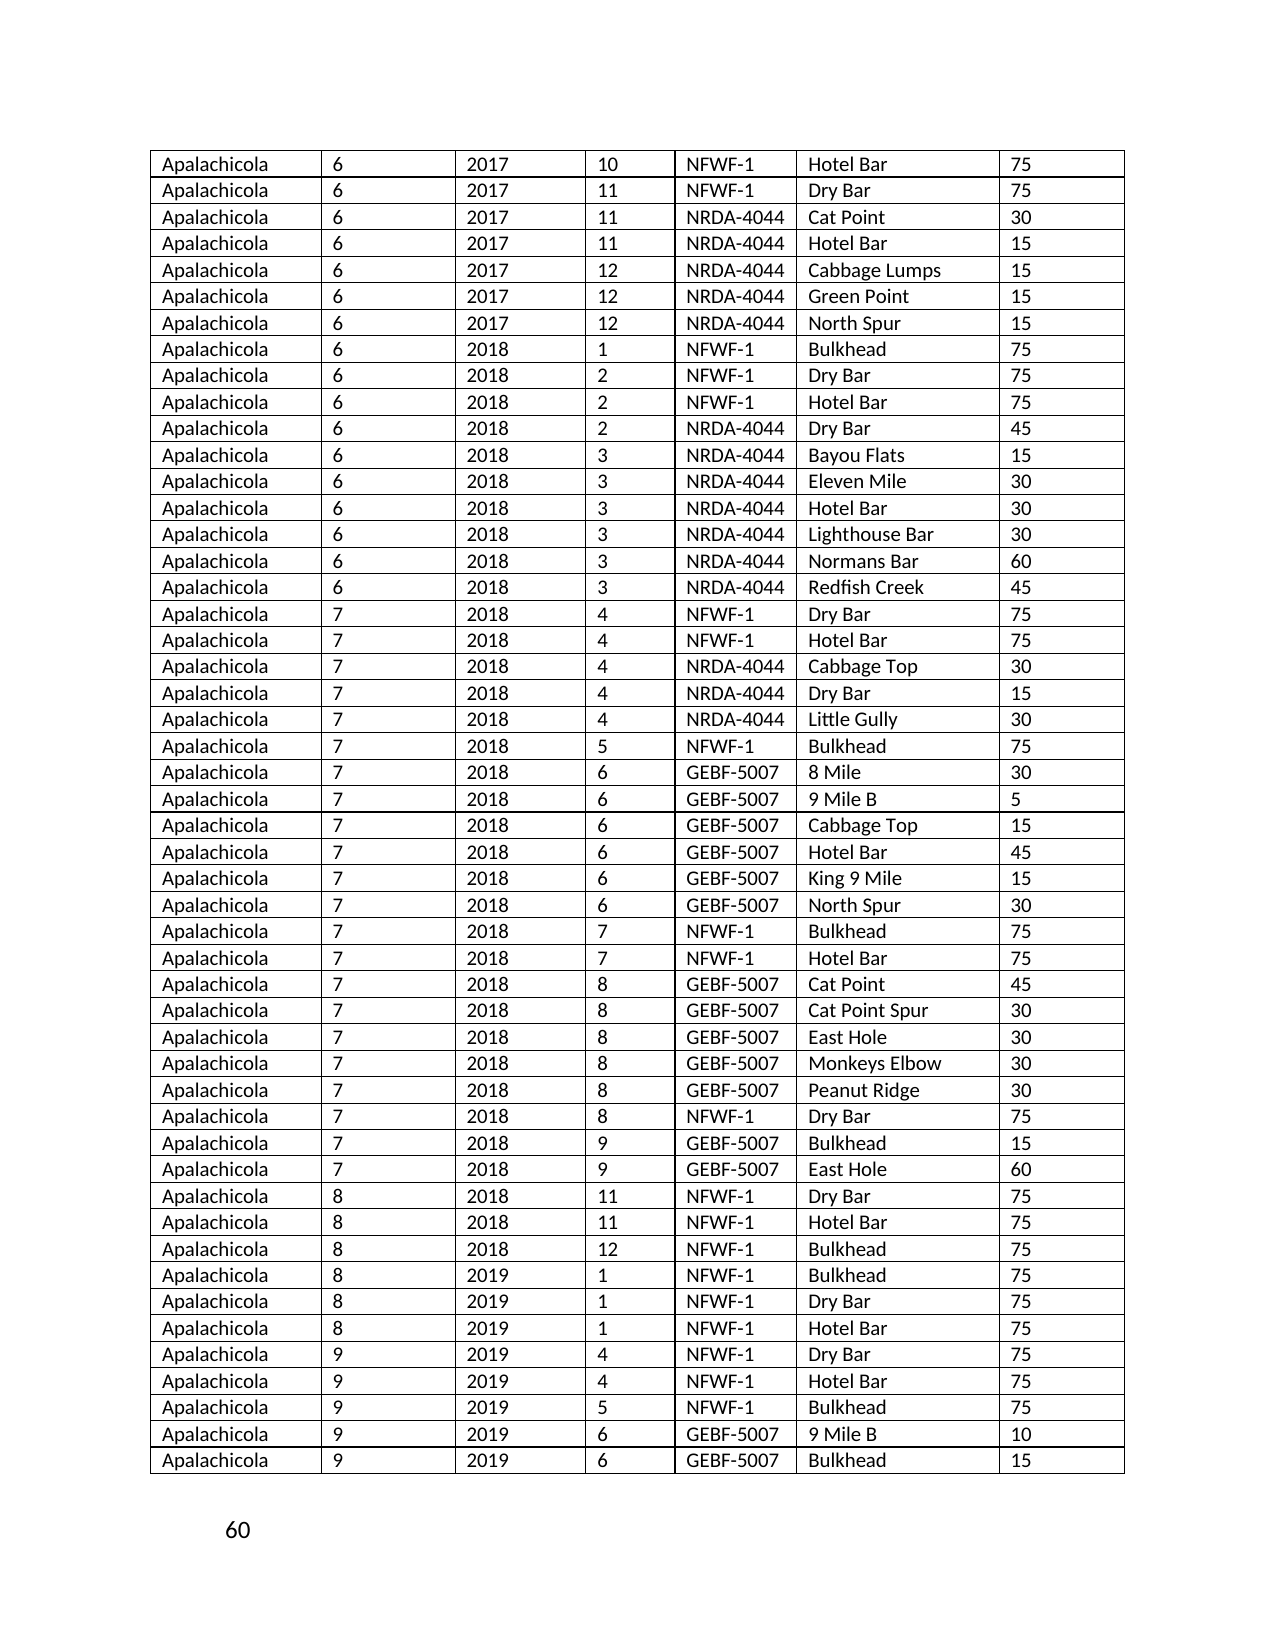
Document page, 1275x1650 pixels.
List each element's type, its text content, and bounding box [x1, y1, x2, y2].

table_cell Apalachicola [151, 1077, 321, 1102]
table_cell 75 [1000, 1315, 1124, 1341]
table_cell Apalachicola [151, 1130, 321, 1155]
table_cell Apalachicola [151, 151, 321, 176]
table_cell Apalachicola [151, 521, 321, 547]
table_cell 2018 [456, 760, 585, 785]
table_cell 8 [322, 1236, 455, 1261]
table_cell 2018 [456, 1236, 585, 1261]
table_cell 1 [586, 1315, 674, 1341]
table_cell 7 [322, 1130, 455, 1155]
table_cell 3 [586, 469, 674, 494]
table_cell 12 [586, 1236, 674, 1261]
table_cell 2019 [456, 1289, 585, 1314]
table_cell GEBF-5007 [676, 1077, 796, 1102]
table_cell 2018 [456, 998, 585, 1023]
table_cell 5 [1000, 786, 1124, 811]
table_cell 4 [586, 680, 674, 706]
table_cell Apalachicola [151, 204, 321, 229]
table_cell GEBF-5007 [676, 998, 796, 1023]
table_cell 75 [1000, 1342, 1124, 1367]
table_cell 7 [322, 1156, 455, 1182]
table_cell Lighthouse Bar [797, 521, 999, 547]
table_cell 30 [1000, 760, 1124, 785]
table_cell Dry Bar [797, 363, 999, 388]
table_cell 2018 [456, 548, 585, 573]
table_cell NFWF-1 [676, 1315, 796, 1341]
table_cell 6 [322, 204, 455, 229]
table_cell 2019 [456, 1368, 585, 1393]
table_cell Apalachicola [151, 495, 321, 520]
table_cell Apalachicola [151, 336, 321, 362]
table_cell Dry Bar [797, 1289, 999, 1314]
table_cell 8 [586, 1104, 674, 1129]
table_cell Cat Point [797, 204, 999, 229]
table_cell Apalachicola [151, 1024, 321, 1049]
table_cell 6 [322, 283, 455, 309]
table_cell Apalachicola [151, 230, 321, 256]
table_cell 2018 [456, 1209, 585, 1235]
table_cell 2018 [456, 839, 585, 864]
table_cell Dry Bar [797, 1183, 999, 1208]
table_cell GEBF-5007 [676, 1051, 796, 1076]
table_cell 6 [322, 521, 455, 547]
table_cell Apalachicola [151, 1448, 321, 1473]
table_cell 2018 [456, 469, 585, 494]
table_cell NRDA-4044 [676, 654, 796, 679]
table_cell 15 [1000, 680, 1124, 706]
table_cell Apalachicola [151, 760, 321, 785]
table_cell Cabbage Top [797, 654, 999, 679]
table_cell Apalachicola [151, 1395, 321, 1420]
table_cell Apalachicola [151, 654, 321, 679]
table_cell NRDA-4044 [676, 495, 796, 520]
table_cell NFWF-1 [676, 627, 796, 653]
table_cell GEBF-5007 [676, 971, 796, 997]
table_cell 6 [322, 442, 455, 467]
table_cell NFWF-1 [676, 1104, 796, 1129]
table_cell NFWF-1 [676, 363, 796, 388]
table_cell 6 [586, 813, 674, 838]
table_cell 4 [586, 627, 674, 653]
table_cell GEBF-5007 [676, 786, 796, 811]
table_cell 7 [322, 760, 455, 785]
table_cell 10 [586, 151, 674, 176]
table_cell 75 [1000, 1104, 1124, 1129]
table_cell Apalachicola [151, 469, 321, 494]
table_cell Bulkhead [797, 1448, 999, 1473]
table_cell Little Gully [797, 707, 999, 732]
table_cell East Hole [797, 1024, 999, 1049]
table_cell Apalachicola [151, 971, 321, 997]
table_cell 4 [586, 1368, 674, 1393]
table_cell 10 [1000, 1421, 1124, 1446]
table_cell Bulkhead [797, 1130, 999, 1155]
table_cell NFWF-1 [676, 601, 796, 626]
table_cell 30 [1000, 707, 1124, 732]
table_cell Hotel Bar [797, 151, 999, 176]
table_cell 75 [1000, 627, 1124, 653]
table_cell NRDA-4044 [676, 416, 796, 441]
table_cell 7 [322, 813, 455, 838]
table_cell 3 [586, 495, 674, 520]
table_cell Apalachicola [151, 1209, 321, 1235]
table_cell Dry Bar [797, 1104, 999, 1129]
table_cell 2018 [456, 1130, 585, 1155]
table_cell 6 [322, 230, 455, 256]
table_cell 2019 [456, 1262, 585, 1288]
table_cell 4 [586, 1342, 674, 1367]
table_cell 8 [586, 1024, 674, 1049]
table_cell 6 [322, 389, 455, 414]
table_cell Bulkhead [797, 1236, 999, 1261]
table_cell Bulkhead [797, 1262, 999, 1288]
table_cell 6 [586, 865, 674, 891]
table_cell Dry Bar [797, 178, 999, 203]
table_cell 75 [1000, 389, 1124, 414]
table_cell Hotel Bar [797, 1368, 999, 1393]
table_cell 7 [322, 627, 455, 653]
table_cell 2018 [456, 971, 585, 997]
table_cell 6 [322, 336, 455, 362]
table_cell 8 [322, 1315, 455, 1341]
table_cell 30 [1000, 495, 1124, 520]
table_cell 2018 [456, 1051, 585, 1076]
table_cell 45 [1000, 574, 1124, 600]
table_cell 7 [322, 786, 455, 811]
table_cell 5 [586, 733, 674, 758]
table_cell Apalachicola [151, 813, 321, 838]
table_cell 2018 [456, 442, 585, 467]
table_cell 6 [586, 1421, 674, 1446]
table_cell 6 [322, 495, 455, 520]
table_cell 1 [586, 1289, 674, 1314]
table_cell Hotel Bar [797, 839, 999, 864]
table_cell NFWF-1 [676, 945, 796, 970]
table_cell 30 [1000, 469, 1124, 494]
table_cell Apalachicola [151, 363, 321, 388]
table_cell 2018 [456, 918, 585, 944]
table_cell 12 [586, 283, 674, 309]
table_cell Cabbage Top [797, 813, 999, 838]
table_cell 30 [1000, 1024, 1124, 1049]
table_cell 2019 [456, 1421, 585, 1446]
table_cell 8 [586, 998, 674, 1023]
table_cell Apalachicola [151, 310, 321, 335]
table_cell GEBF-5007 [676, 1130, 796, 1155]
table_cell 2018 [456, 680, 585, 706]
table_cell 6 [322, 178, 455, 203]
table_cell 75 [1000, 601, 1124, 626]
table_cell Apalachicola [151, 1368, 321, 1393]
table_cell 2018 [456, 1104, 585, 1129]
table_cell 6 [322, 574, 455, 600]
table_cell 11 [586, 1183, 674, 1208]
table_cell NFWF-1 [676, 1342, 796, 1367]
table_cell Bulkhead [797, 733, 999, 758]
table_cell GEBF-5007 [676, 839, 796, 864]
table_cell 9 Mile B [797, 1421, 999, 1446]
table_cell NRDA-4044 [676, 521, 796, 547]
table_cell 12 [586, 310, 674, 335]
table_cell Apalachicola [151, 945, 321, 970]
table_cell Apalachicola [151, 1315, 321, 1341]
table_cell Bayou Flats [797, 442, 999, 467]
table_cell 7 [322, 654, 455, 679]
table_cell 30 [1000, 892, 1124, 917]
table_cell Cabbage Lumps [797, 257, 999, 282]
table_cell Apalachicola [151, 1342, 321, 1367]
table_cell NRDA-4044 [676, 230, 796, 256]
table_cell 15 [1000, 283, 1124, 309]
table_cell Apalachicola [151, 998, 321, 1023]
table_cell 9 [322, 1421, 455, 1446]
table_cell Apalachicola [151, 1156, 321, 1182]
table_cell 7 [322, 892, 455, 917]
table_cell King 9 Mile [797, 865, 999, 891]
table_cell Dry Bar [797, 1342, 999, 1367]
table_cell 2017 [456, 230, 585, 256]
table_cell NFWF-1 [676, 1395, 796, 1420]
table_cell 8 [322, 1262, 455, 1288]
table_cell NFWF-1 [676, 1368, 796, 1393]
table_cell 8 [586, 971, 674, 997]
table_cell NRDA-4044 [676, 257, 796, 282]
table_cell 2018 [456, 1077, 585, 1102]
table_cell 6 [322, 310, 455, 335]
table_cell Hotel Bar [797, 389, 999, 414]
table_cell Apalachicola [151, 257, 321, 282]
table_cell Green Point [797, 283, 999, 309]
table_cell 15 [1000, 310, 1124, 335]
table_cell Apalachicola [151, 1104, 321, 1129]
table_cell 6 [322, 548, 455, 573]
table_cell Hotel Bar [797, 945, 999, 970]
table_cell Apalachicola [151, 178, 321, 203]
table_cell 9 Mile B [797, 786, 999, 811]
table_cell 2018 [456, 1024, 585, 1049]
table_cell Apalachicola [151, 442, 321, 467]
table_cell 75 [1000, 1395, 1124, 1420]
table_cell Hotel Bar [797, 495, 999, 520]
table_cell 75 [1000, 1209, 1124, 1235]
table_cell NRDA-4044 [676, 442, 796, 467]
table_cell 7 [322, 601, 455, 626]
table_cell Apalachicola [151, 283, 321, 309]
table_cell Bulkhead [797, 1395, 999, 1420]
table_cell 2018 [456, 654, 585, 679]
table_cell 2018 [456, 416, 585, 441]
table_cell Apalachicola [151, 839, 321, 864]
table_cell 45 [1000, 839, 1124, 864]
table_cell 7 [322, 707, 455, 732]
table_cell Apalachicola [151, 601, 321, 626]
table_cell Apalachicola [151, 1262, 321, 1288]
table_cell NRDA-4044 [676, 204, 796, 229]
table_cell 9 [586, 1130, 674, 1155]
table_cell 75 [1000, 1289, 1124, 1314]
table_cell Apalachicola [151, 548, 321, 573]
table_cell North Spur [797, 892, 999, 917]
table_cell 2018 [456, 601, 585, 626]
table_cell NFWF-1 [676, 389, 796, 414]
table_cell 2018 [456, 813, 585, 838]
table_cell GEBF-5007 [676, 892, 796, 917]
table_cell 7 [322, 1104, 455, 1129]
table_cell 9 [586, 1156, 674, 1182]
table_cell 8 [586, 1051, 674, 1076]
table_cell 6 [322, 469, 455, 494]
table_cell Apalachicola [151, 627, 321, 653]
table_cell Peanut Ridge [797, 1077, 999, 1102]
table_cell Hotel Bar [797, 1315, 999, 1341]
table_cell 6 [586, 892, 674, 917]
table_cell NFWF-1 [676, 1289, 796, 1314]
table_cell 60 [1000, 1156, 1124, 1182]
table_cell 7 [322, 945, 455, 970]
table_cell 2 [586, 389, 674, 414]
table_cell 75 [1000, 151, 1124, 176]
table_cell Apalachicola [151, 416, 321, 441]
table_cell Apalachicola [151, 1289, 321, 1314]
table_cell 7 [322, 680, 455, 706]
table_cell 2019 [456, 1448, 585, 1473]
table_cell NRDA-4044 [676, 680, 796, 706]
table_cell Apalachicola [151, 1051, 321, 1076]
table_cell 2017 [456, 178, 585, 203]
table_cell 75 [1000, 363, 1124, 388]
table_cell 8 [322, 1209, 455, 1235]
table_cell Apalachicola [151, 680, 321, 706]
table_cell 75 [1000, 178, 1124, 203]
table_cell 6 [322, 151, 455, 176]
table_cell 75 [1000, 1368, 1124, 1393]
table_cell Dry Bar [797, 601, 999, 626]
table_cell GEBF-5007 [676, 1024, 796, 1049]
table_cell GEBF-5007 [676, 1156, 796, 1182]
table_cell GEBF-5007 [676, 813, 796, 838]
table_cell 7 [322, 839, 455, 864]
table_cell NRDA-4044 [676, 283, 796, 309]
table_cell 2017 [456, 151, 585, 176]
table_cell 7 [322, 1024, 455, 1049]
table_cell NRDA-4044 [676, 574, 796, 600]
table_cell GEBF-5007 [676, 865, 796, 891]
table_cell Monkeys Elbow [797, 1051, 999, 1076]
table_cell NRDA-4044 [676, 548, 796, 573]
table_cell 15 [1000, 257, 1124, 282]
table_cell 2018 [456, 521, 585, 547]
table_cell Bulkhead [797, 918, 999, 944]
table_cell Apalachicola [151, 918, 321, 944]
table_cell 8 [322, 1183, 455, 1208]
table_cell 2018 [456, 495, 585, 520]
table_cell 15 [1000, 1448, 1124, 1473]
table_cell 2018 [456, 336, 585, 362]
table_cell 75 [1000, 1236, 1124, 1261]
table_cell 6 [322, 416, 455, 441]
table_cell East Hole [797, 1156, 999, 1182]
table_cell 2019 [456, 1342, 585, 1367]
table_cell Apalachicola [151, 707, 321, 732]
table_cell 75 [1000, 336, 1124, 362]
table_cell 5 [586, 1395, 674, 1420]
table_cell 45 [1000, 416, 1124, 441]
table_cell 1 [586, 336, 674, 362]
table_cell Hotel Bar [797, 627, 999, 653]
table_cell 15 [1000, 442, 1124, 467]
table_cell 9 [322, 1368, 455, 1393]
table_cell Apalachicola [151, 574, 321, 600]
table_cell 2017 [456, 283, 585, 309]
table_cell 11 [586, 230, 674, 256]
table_cell GEBF-5007 [676, 1448, 796, 1473]
table_cell 6 [586, 786, 674, 811]
table_cell 7 [322, 918, 455, 944]
table_cell NFWF-1 [676, 1262, 796, 1288]
table_cell 75 [1000, 1262, 1124, 1288]
table_cell 11 [586, 178, 674, 203]
table_cell 60 [1000, 548, 1124, 573]
table_cell NRDA-4044 [676, 310, 796, 335]
table_cell NFWF-1 [676, 151, 796, 176]
table_cell 6 [586, 1448, 674, 1473]
table_cell 15 [1000, 865, 1124, 891]
table_cell Apalachicola [151, 1421, 321, 1446]
table_cell 2018 [456, 786, 585, 811]
table_cell 4 [586, 654, 674, 679]
table_cell 2018 [456, 1183, 585, 1208]
table_cell 2018 [456, 389, 585, 414]
table_cell NFWF-1 [676, 918, 796, 944]
table_cell 7 [586, 945, 674, 970]
table_cell 15 [1000, 813, 1124, 838]
table_cell 7 [322, 733, 455, 758]
table_cell Redfish Creek [797, 574, 999, 600]
table_cell 30 [1000, 1051, 1124, 1076]
table_cell 4 [586, 601, 674, 626]
table_cell 30 [1000, 654, 1124, 679]
table_cell 2018 [456, 1156, 585, 1182]
table_cell 2018 [456, 363, 585, 388]
table_cell 30 [1000, 998, 1124, 1023]
table_cell 30 [1000, 1077, 1124, 1102]
table_cell 3 [586, 442, 674, 467]
table_cell 6 [322, 257, 455, 282]
table_cell Cat Point [797, 971, 999, 997]
table_cell 2019 [456, 1315, 585, 1341]
table_cell 75 [1000, 1183, 1124, 1208]
table_cell 7 [322, 865, 455, 891]
table_cell 12 [586, 257, 674, 282]
table_cell 2018 [456, 945, 585, 970]
table_cell 45 [1000, 971, 1124, 997]
table_cell 6 [586, 760, 674, 785]
table_cell 9 [322, 1448, 455, 1473]
table_cell 7 [322, 1051, 455, 1076]
table_cell NRDA-4044 [676, 707, 796, 732]
table_cell 2 [586, 363, 674, 388]
table_cell 8 Mile [797, 760, 999, 785]
table_cell Normans Bar [797, 548, 999, 573]
table_cell 8 [322, 1289, 455, 1314]
table_cell Apalachicola [151, 389, 321, 414]
table_cell 2017 [456, 257, 585, 282]
table_cell 2018 [456, 627, 585, 653]
table_cell 2 [586, 416, 674, 441]
table_cell 2018 [456, 892, 585, 917]
table_cell 3 [586, 521, 674, 547]
table_cell Apalachicola [151, 1183, 321, 1208]
table_cell 15 [1000, 230, 1124, 256]
table_cell 75 [1000, 918, 1124, 944]
table_cell Bulkhead [797, 336, 999, 362]
table_cell GEBF-5007 [676, 1421, 796, 1446]
table_cell Hotel Bar [797, 230, 999, 256]
table_cell 2017 [456, 310, 585, 335]
table_cell 6 [586, 839, 674, 864]
table_cell NFWF-1 [676, 733, 796, 758]
table_cell 2018 [456, 733, 585, 758]
table_cell 8 [586, 1077, 674, 1102]
table_cell Apalachicola [151, 892, 321, 917]
table_cell 7 [322, 1077, 455, 1102]
table_cell 11 [586, 1209, 674, 1235]
table_cell 4 [586, 707, 674, 732]
table_cell 2018 [456, 865, 585, 891]
table_cell 9 [322, 1342, 455, 1367]
table_cell 9 [322, 1395, 455, 1420]
table_cell NFWF-1 [676, 178, 796, 203]
table_cell Dry Bar [797, 416, 999, 441]
table_cell Apalachicola [151, 1236, 321, 1261]
table_cell 11 [586, 204, 674, 229]
table_cell Eleven Mile [797, 469, 999, 494]
table_cell 7 [322, 971, 455, 997]
table_cell 7 [586, 918, 674, 944]
table_cell NFWF-1 [676, 1183, 796, 1208]
table_cell Hotel Bar [797, 1209, 999, 1235]
table_cell 6 [322, 363, 455, 388]
table_cell 75 [1000, 733, 1124, 758]
table_cell NFWF-1 [676, 336, 796, 362]
table_cell 75 [1000, 945, 1124, 970]
table_cell NFWF-1 [676, 1236, 796, 1261]
table_cell 3 [586, 574, 674, 600]
table_cell North Spur [797, 310, 999, 335]
table_cell 7 [322, 998, 455, 1023]
table_cell GEBF-5007 [676, 760, 796, 785]
table_cell 30 [1000, 204, 1124, 229]
table_cell Apalachicola [151, 865, 321, 891]
table_cell Apalachicola [151, 786, 321, 811]
table_cell Cat Point Spur [797, 998, 999, 1023]
table_cell Dry Bar [797, 680, 999, 706]
table_cell Apalachicola [151, 733, 321, 758]
table_cell 30 [1000, 521, 1124, 547]
table_cell 2019 [456, 1395, 585, 1420]
table_cell NFWF-1 [676, 1209, 796, 1235]
table_cell 15 [1000, 1130, 1124, 1155]
table_cell 1 [586, 1262, 674, 1288]
table_cell 2018 [456, 707, 585, 732]
table_cell 3 [586, 548, 674, 573]
table_cell 2018 [456, 574, 585, 600]
table_cell NRDA-4044 [676, 469, 796, 494]
table_cell 2017 [456, 204, 585, 229]
